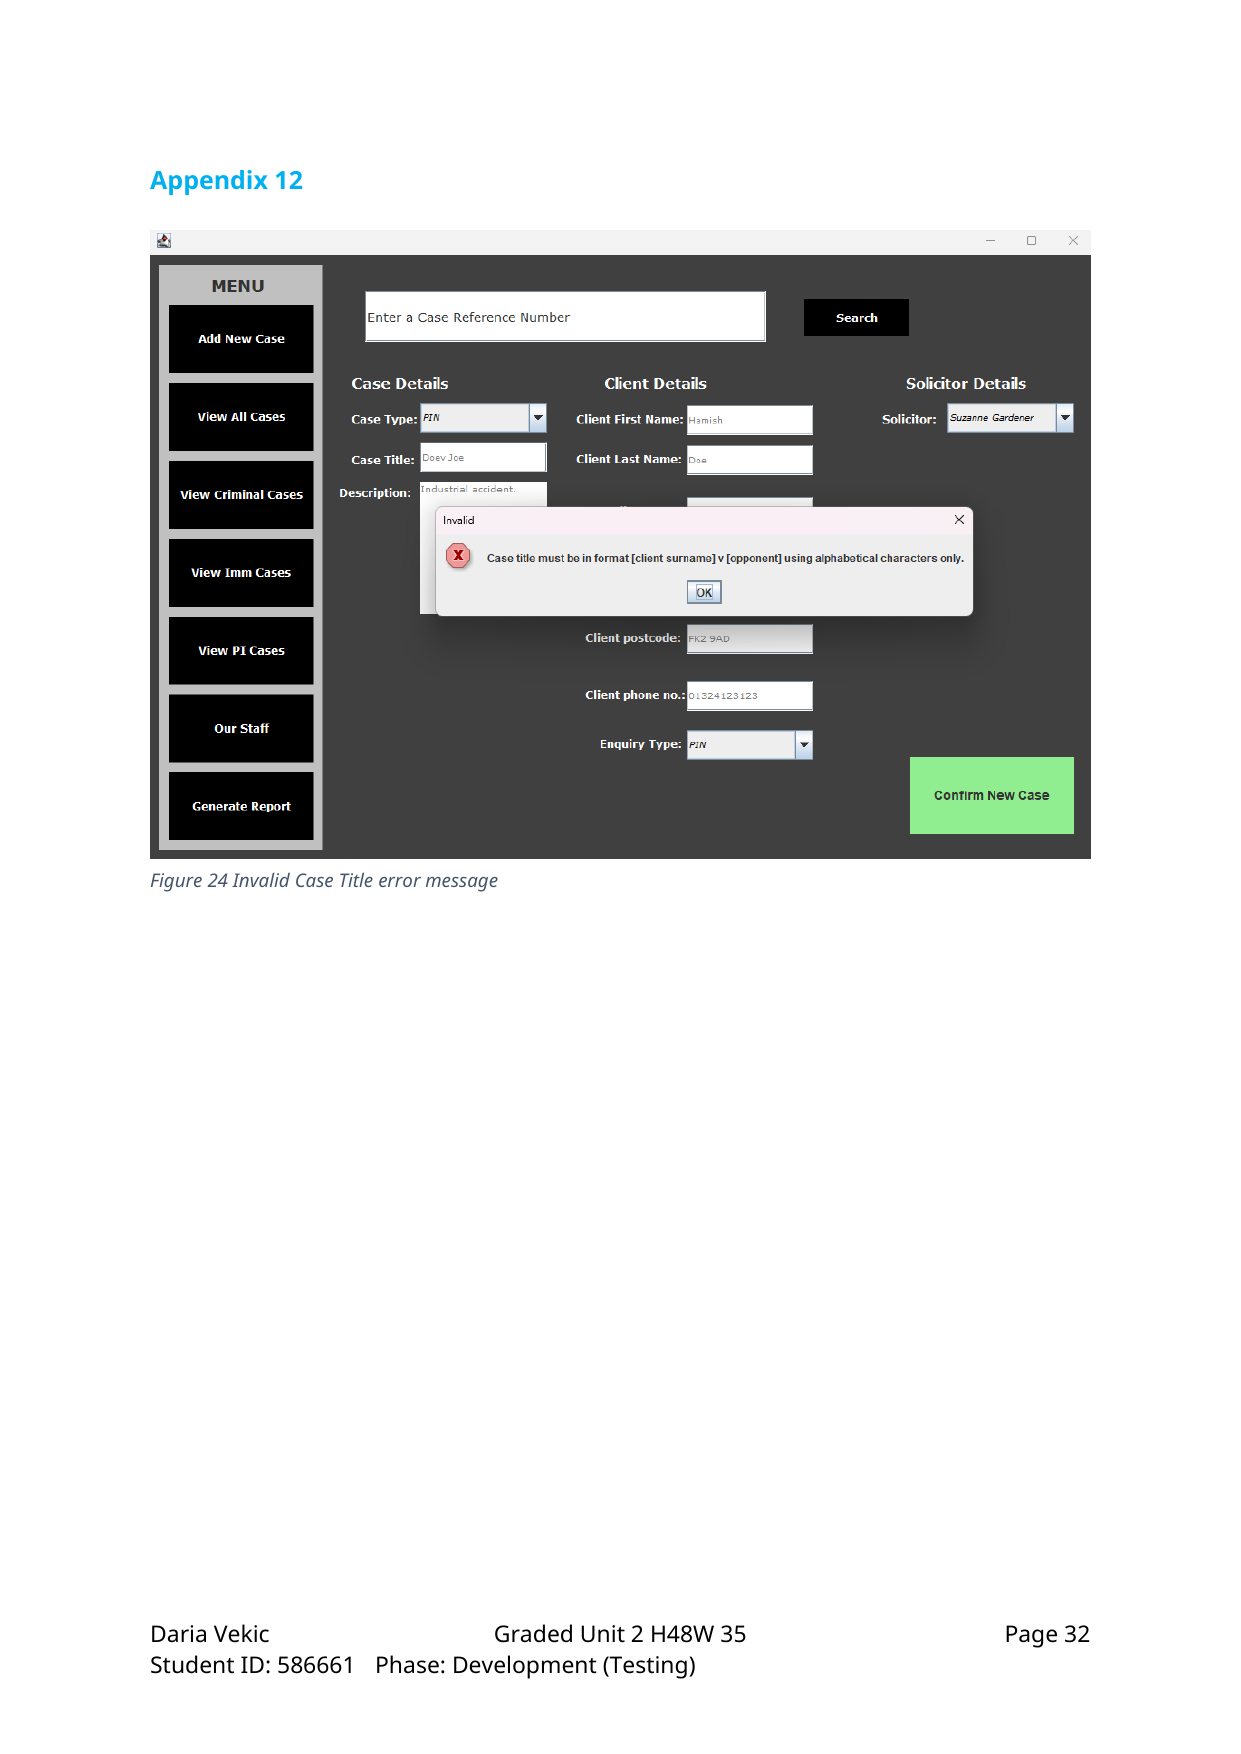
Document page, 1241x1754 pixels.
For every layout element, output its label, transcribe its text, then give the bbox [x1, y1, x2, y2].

picture [150, 230, 1091, 859]
subtitle Appendix 12 [150, 162, 1090, 197]
